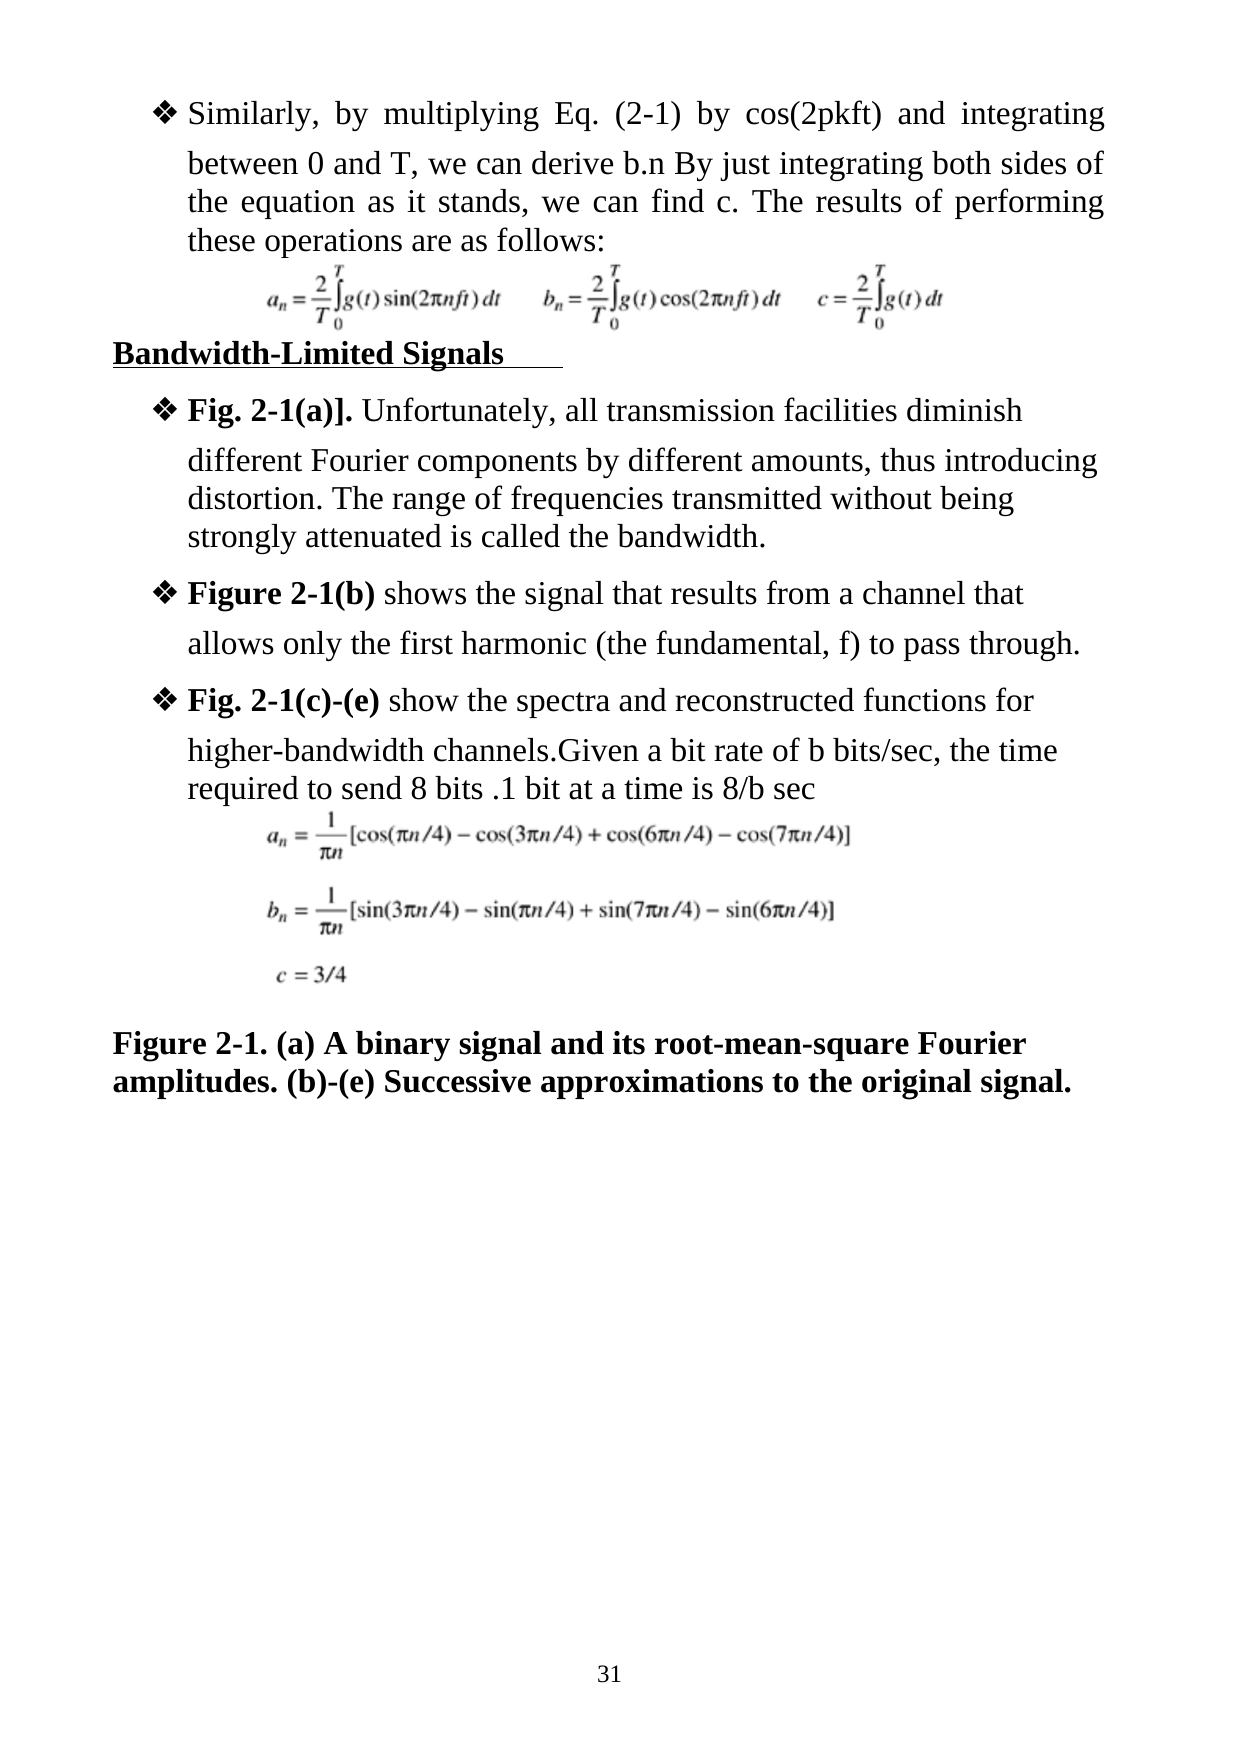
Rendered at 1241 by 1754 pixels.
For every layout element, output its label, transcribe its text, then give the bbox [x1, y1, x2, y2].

list Figure 2-1(b) shows the signal that results from a channel that allows only the first harmonic (the fundamental, f) to pass through. [150, 555, 1106, 662]
text Bandwidth-Limited Signals [112, 333, 1106, 372]
picture [262, 258, 949, 334]
list Fig. 2-1(c)-(e) show the spectra and reconstructed functions for higher-bandwidth channels.Given a bit rate of b bits/sec, the time required to send 8 bits .1 bit at a time is 8/b sec [150, 662, 1106, 807]
picture [262, 806, 855, 985]
list Fig. 2-1(a)]. Unfortunately, all transmission facilities diminish different Fourier components by different amounts, thus introducing distortion. The range of frequencies transmitted without being strongly attenuated is called the bandwidth. [150, 372, 1106, 555]
text Figure 2-1. (a) A binary signal and its root-mean-square Fourier amplitudes. (b)-(e) Successive approximations to the original signal. [112, 1023, 1106, 1100]
list Similarly, by multiplying Eq. (2-1) by cos(2pkft) and integrating between 0 and T, we can derive b.n By just integrating both sides of the equation as it stands, we can find c. The results of performing these operations are as follows: [150, 75, 1106, 258]
